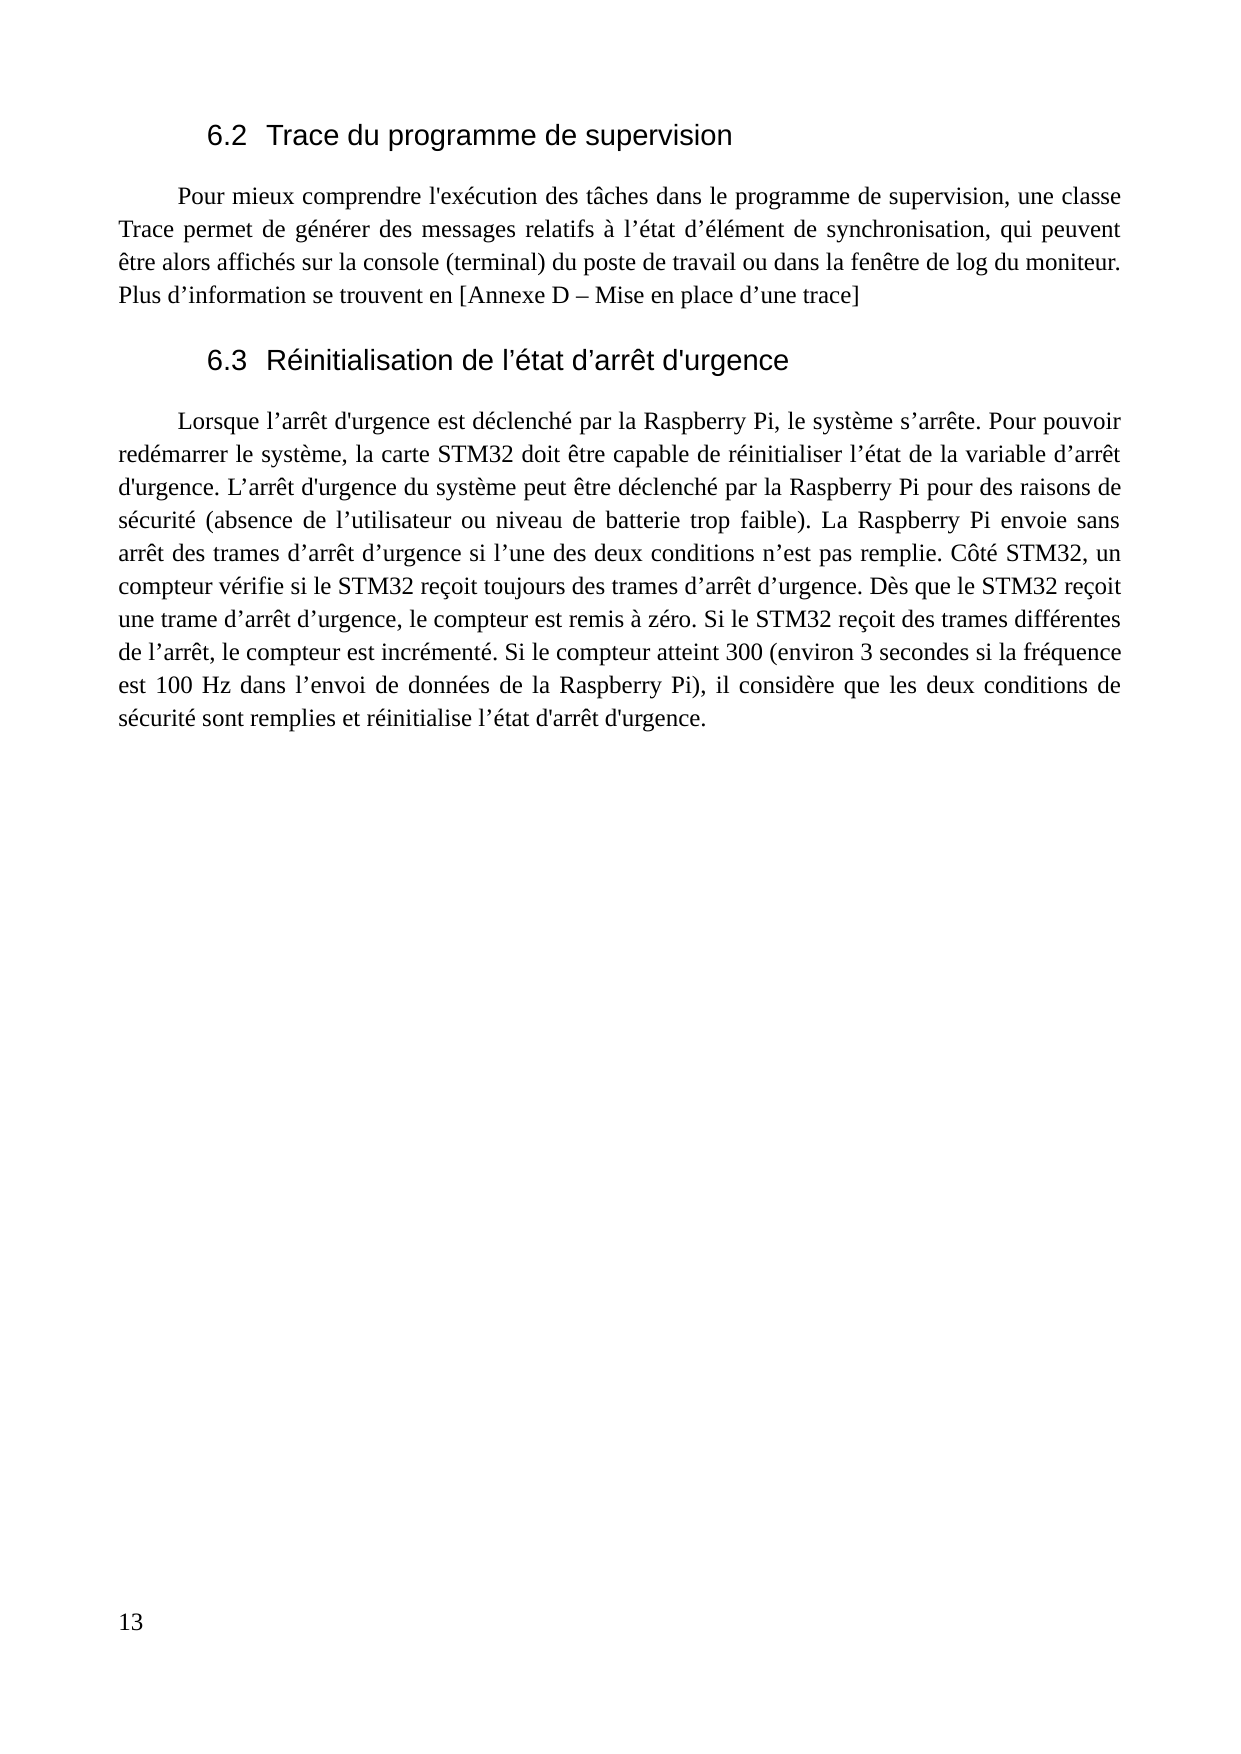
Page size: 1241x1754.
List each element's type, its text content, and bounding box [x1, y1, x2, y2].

subtitle Trace du programme de supervision [118, 118, 1122, 152]
subtitle Réinitialisation de l’état d’arrêt d'urgence [118, 343, 1122, 376]
text Lorsque l’arrêt d'urgence est déclenché par la Raspberry Pi, le système s’arrête. Pour pouvoir redémarrer le système, la carte STM32 doit être capable de réinitialiser l’état de la variable d’arrêt d'urgence. L’arrêt d'urgence du système peut être déclenché par la Raspberry Pi pour des raisons de sécurité (absence de l’utilisateur ou niveau de batterie trop faible). La Raspberry Pi envoie sans arrêt des trames d’arrêt d’urgence si l’une des deux conditions n’est pas remplie. Côté STM32, un compteur vérifie si le STM32 reçoit toujours des trames d’arrêt d’urgence. Dès que le STM32 reçoit une trame d’arrêt d’urgence, le compteur est remis à zéro. Si le STM32 reçoit des trames différentes de l’arrêt, le compteur est incrémenté. Si le compteur atteint 300 (environ 3 secondes si la fréquence est 100 Hz dans l’envoi de données de la Raspberry Pi), il considère que les deux conditions de sécurité sont remplies et réinitialise l’état d'arrêt d'urgence. [118, 406, 1122, 732]
text Pour mieux comprendre l'exécution des tâches dans le programme de supervision, une classe Trace permet de générer des messages relatifs à l’état d’élément de synchronisation, qui peuvent être alors affichés sur la console (terminal) du poste de travail ou dans la fenêtre de log du moniteur. Plus d’information se trouvent en [Annexe D – Mise en place d’une trace] [118, 181, 1122, 309]
